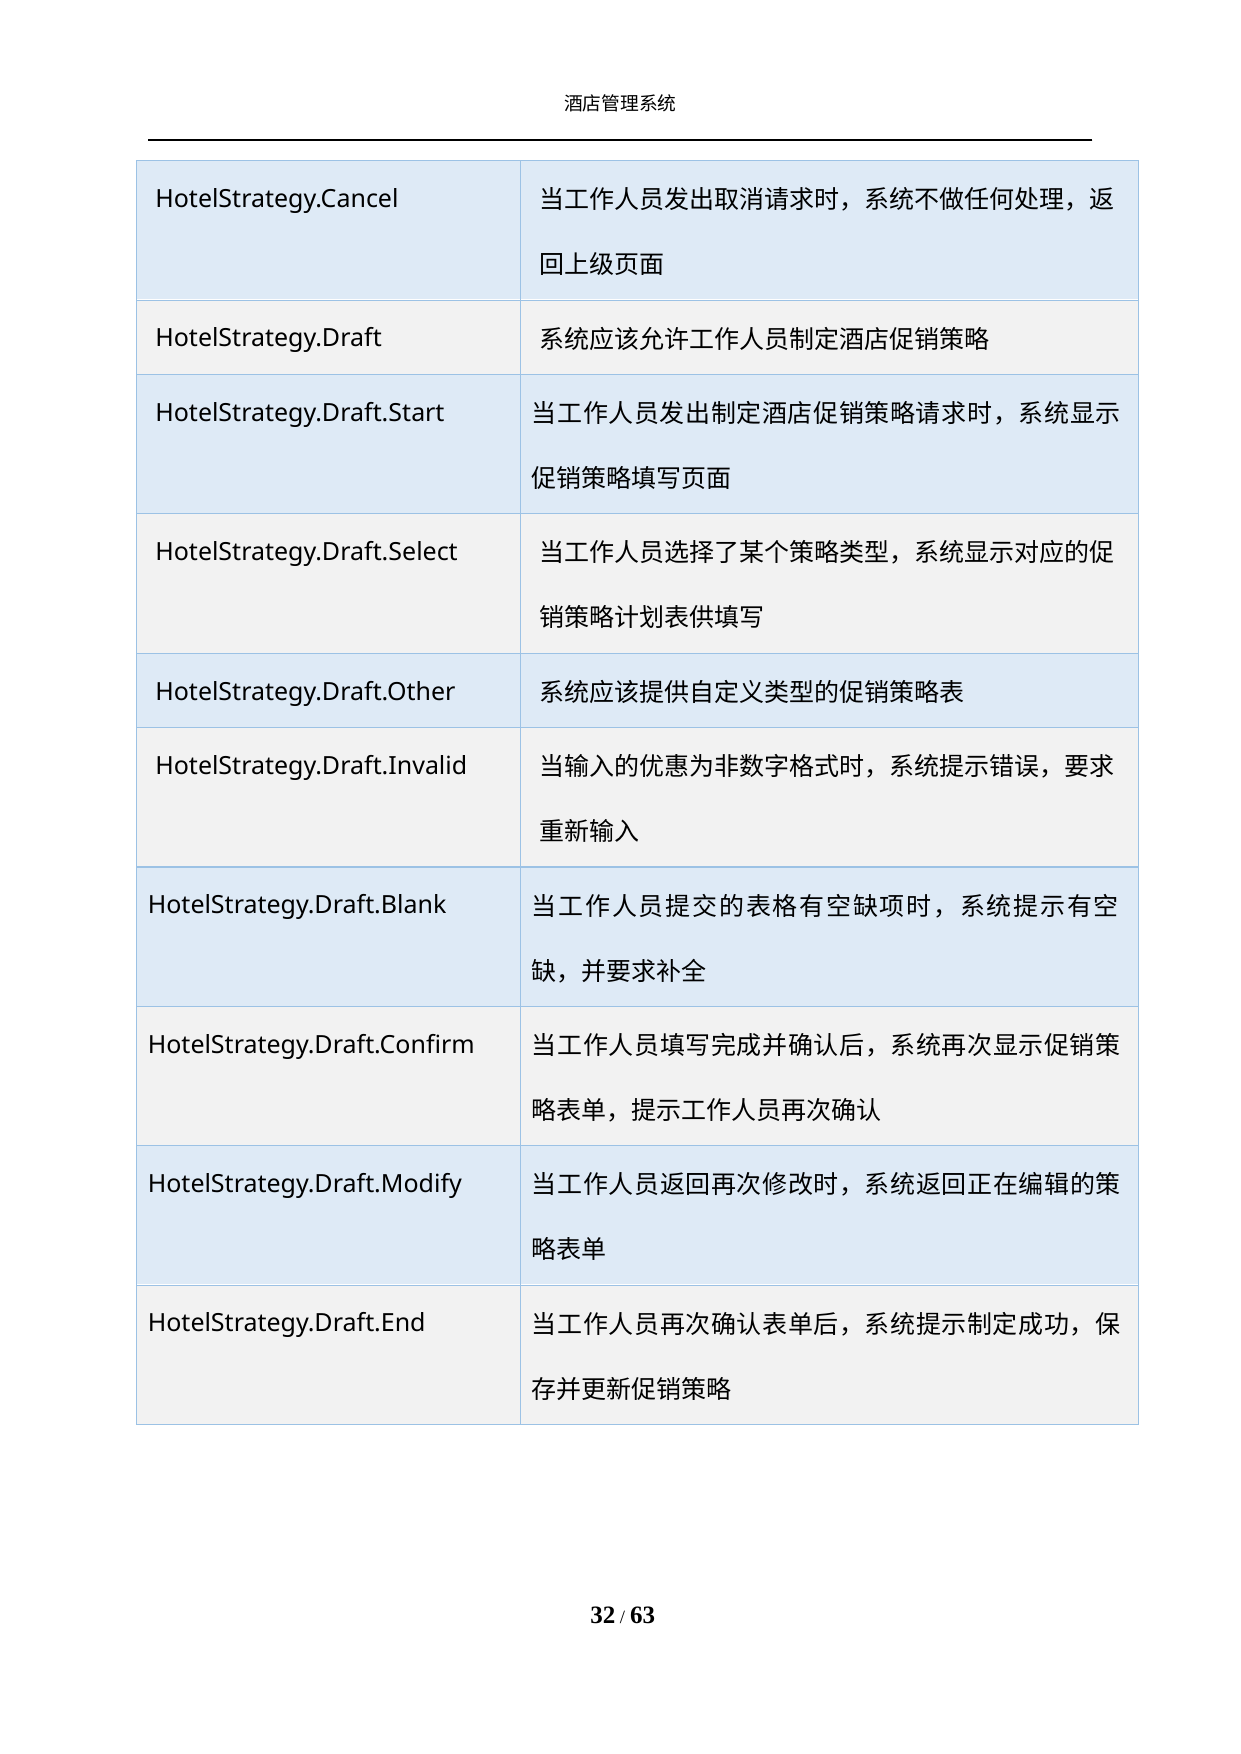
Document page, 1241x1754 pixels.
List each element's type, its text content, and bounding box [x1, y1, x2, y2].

table_cell HotelStrategy.Draft [137, 301, 520, 374]
table_cell 当工作人员提交的表格有空缺项时，系统提示有空缺，并要求补全 [521, 868, 1138, 1006]
table_cell 当工作人员发出制定酒店促销策略请求时，系统显示促销策略填写页面 [521, 375, 1138, 513]
table_cell 当输入的优惠为非数字格式时，系统提示错误，要求重新输入 [521, 728, 1138, 866]
table_cell 当工作人员选择了某个策略类型，系统显示对应的促销策略计划表供填写 [521, 514, 1138, 653]
table_cell HotelStrategy.Cancel [137, 161, 520, 299]
table_cell HotelStrategy.Draft.Select [137, 514, 520, 653]
table_cell HotelStrategy.Draft.Confirm [137, 1007, 520, 1145]
table_cell HotelStrategy.Draft.Other [137, 654, 520, 727]
table_cell 系统应该提供自定义类型的促销策略表 [521, 654, 1138, 727]
table_cell HotelStrategy.Draft.Blank [137, 868, 520, 1006]
table_cell HotelStrategy.Draft.Modify [137, 1146, 520, 1284]
table_cell 系统应该允许工作人员制定酒店促销策略 [521, 301, 1138, 374]
table_cell 当工作人员填写完成并确认后，系统再次显示促销策略表单，提示工作人员再次确认 [521, 1007, 1138, 1145]
table_cell HotelStrategy.Draft.Start [137, 375, 520, 513]
table_cell HotelStrategy.Draft.Invalid [137, 728, 520, 866]
table_cell HotelStrategy.Draft.End [137, 1286, 520, 1424]
table_cell 当工作人员返回再次修改时，系统返回正在编辑的策略表单 [521, 1146, 1138, 1284]
table_cell 当工作人员再次确认表单后，系统提示制定成功，保存并更新促销策略 [521, 1286, 1138, 1424]
table_cell 当工作人员发出取消请求时，系统不做任何处理，返回上级页面 [521, 161, 1138, 299]
